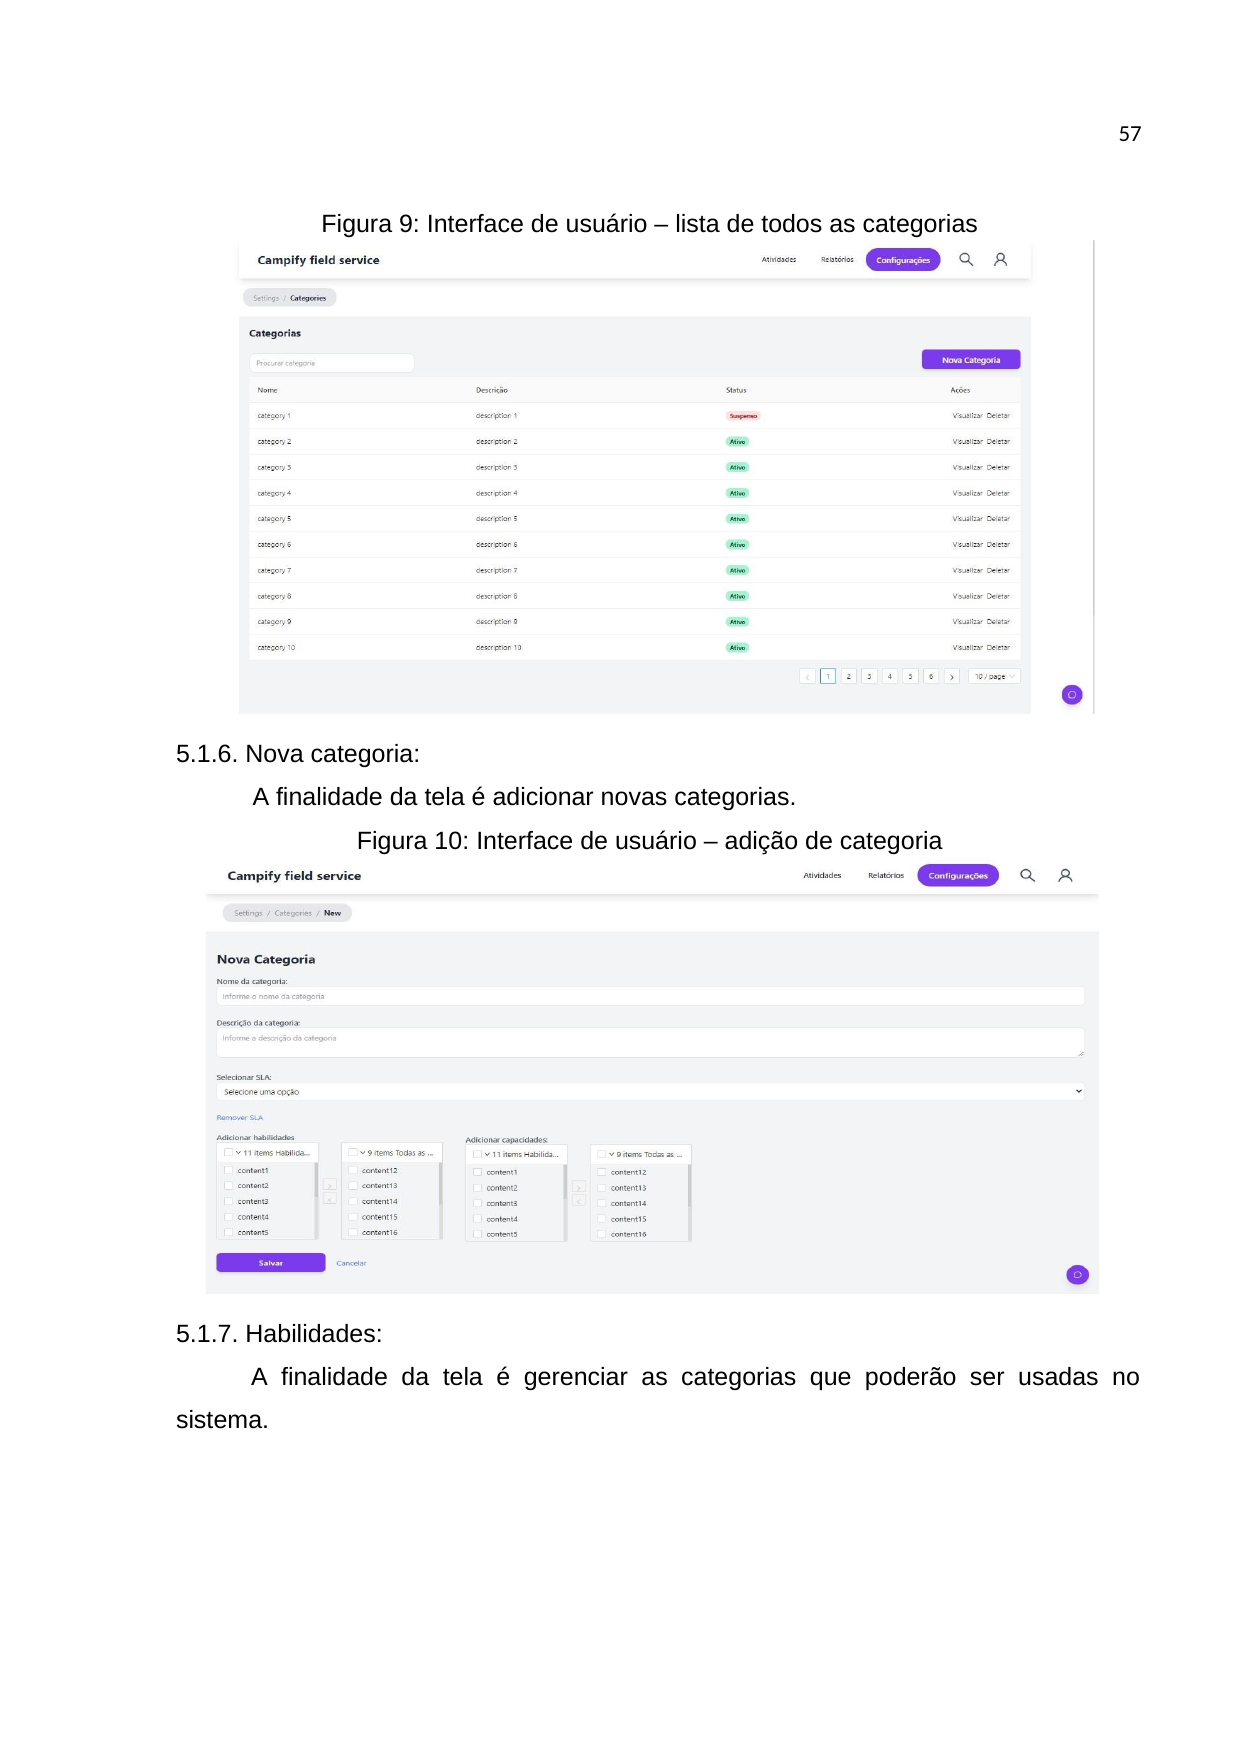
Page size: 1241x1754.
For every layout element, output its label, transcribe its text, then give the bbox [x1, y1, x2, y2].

text A finalidade da tela é adicionar novas categorias. [252, 782, 1141, 811]
text A finalidade da tela é gerenciar as categorias que poderão ser usadas no sistema. [176, 1362, 1141, 1434]
picture [205, 857, 1100, 1294]
picture [177, 240, 1095, 714]
text Figura 9: Interface de usuário – lista de todos as categorias [190, 209, 1109, 238]
subtitle 5.1.7. Habilidades: [176, 1319, 1141, 1348]
subtitle 5.1.6. Nova categoria: [176, 739, 1141, 768]
text Figura 10: Interface de usuário – adição de categoria [190, 826, 1109, 854]
